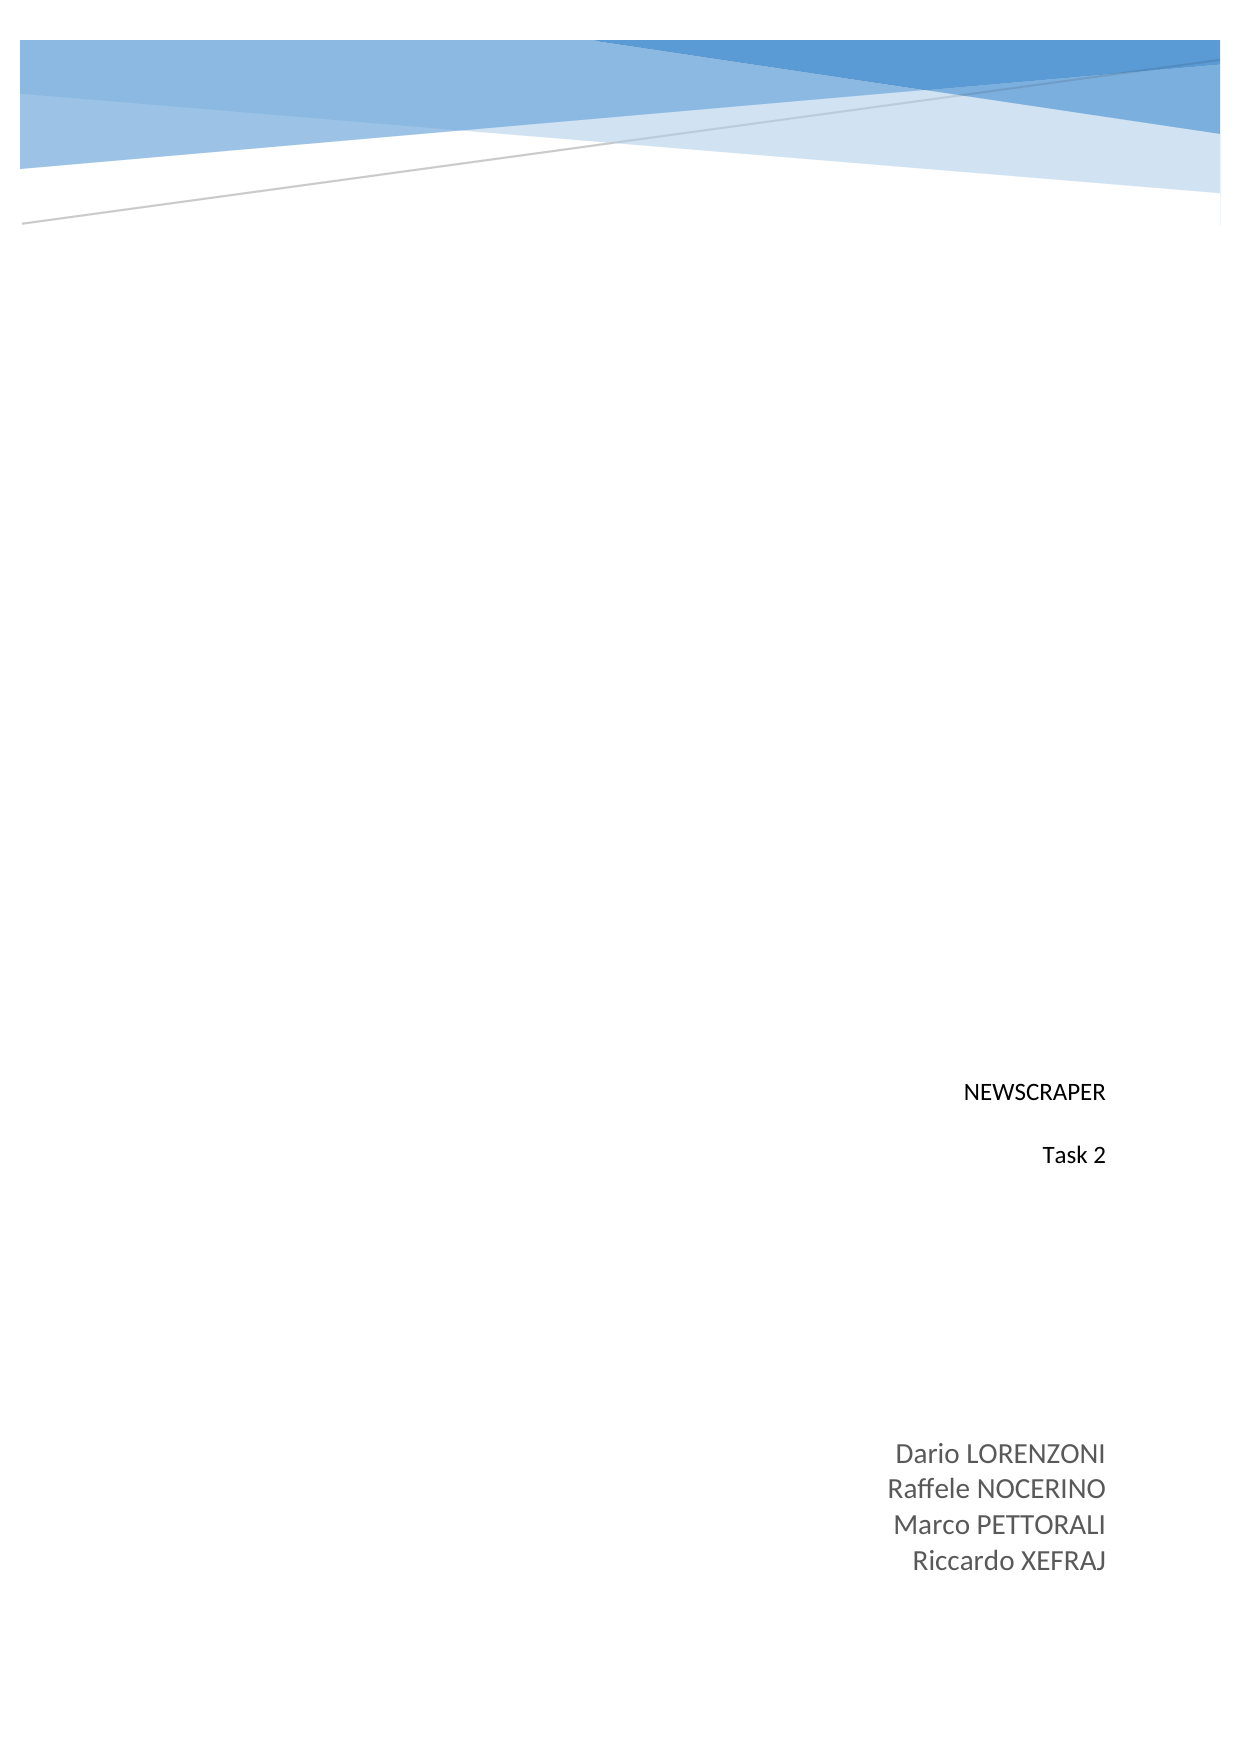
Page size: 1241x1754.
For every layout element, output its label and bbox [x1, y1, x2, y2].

picture [20, 40, 1221, 240]
